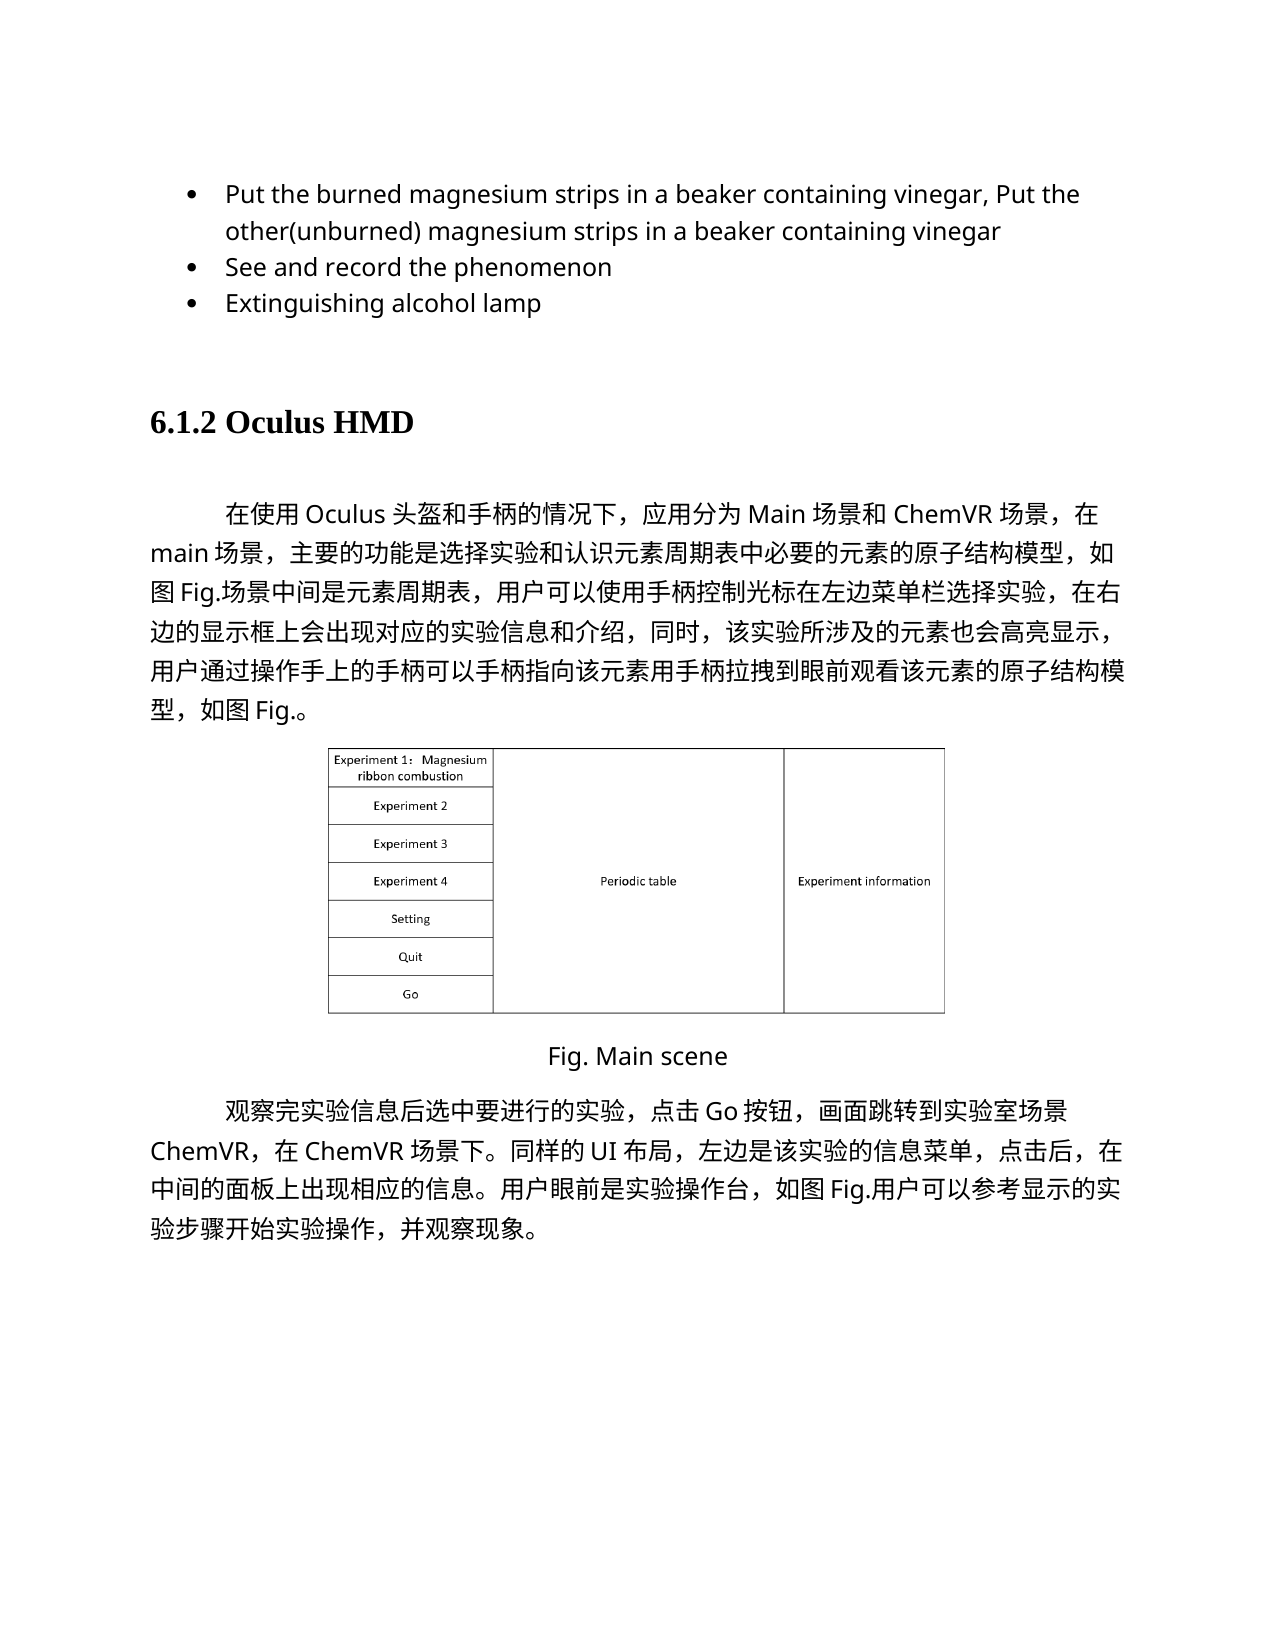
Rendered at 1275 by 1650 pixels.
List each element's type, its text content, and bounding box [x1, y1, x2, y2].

text Fig. Main scene [150, 1038, 1125, 1072]
list Extinguishing alcohol lamp [187, 285, 1125, 319]
picture [324, 745, 951, 1020]
list Put the burned magnesium strips in a beaker containing vinegar, Put the other(unburned) magnesium strips in a beaker containing vinegar [187, 177, 1125, 247]
list See and record the phenomenon [187, 249, 1125, 283]
text 6.1.2 Oculus HMD [150, 402, 1125, 440]
text 在使用Oculus 头盔和手柄的情况下，应用分为Main 场景和 ChemVR 场景，在main场景，主要的功能是选择实验和认识元素周期表中必要的元素的原子结构模型，如图Fig.场景中间是元素周期表，用户可以使用手柄控制光标在左边菜单栏选择实验，在右边的显示框上会出现对应的实验信息和介绍，同时，该实验所涉及的元素也会高亮显示，用户通过操作手上的手柄可以手柄指向该元素用手柄拉拽到眼前观看该元素的原子结构模型，如图Fig.。 [150, 495, 1125, 726]
text 观察完实验信息后选中要进行的实验，点击Go按钮，画面跳转到实验室场景ChemVR，在ChemVR 场景下。同样的UI 布局，左边是该实验的信息菜单，点击后，在中间的面板上出现相应的信息。用户眼前是实验操作台，如图Fig.用户可以参考显示的实验步骤开始实验操作，并观察现象。 [150, 1092, 1125, 1245]
